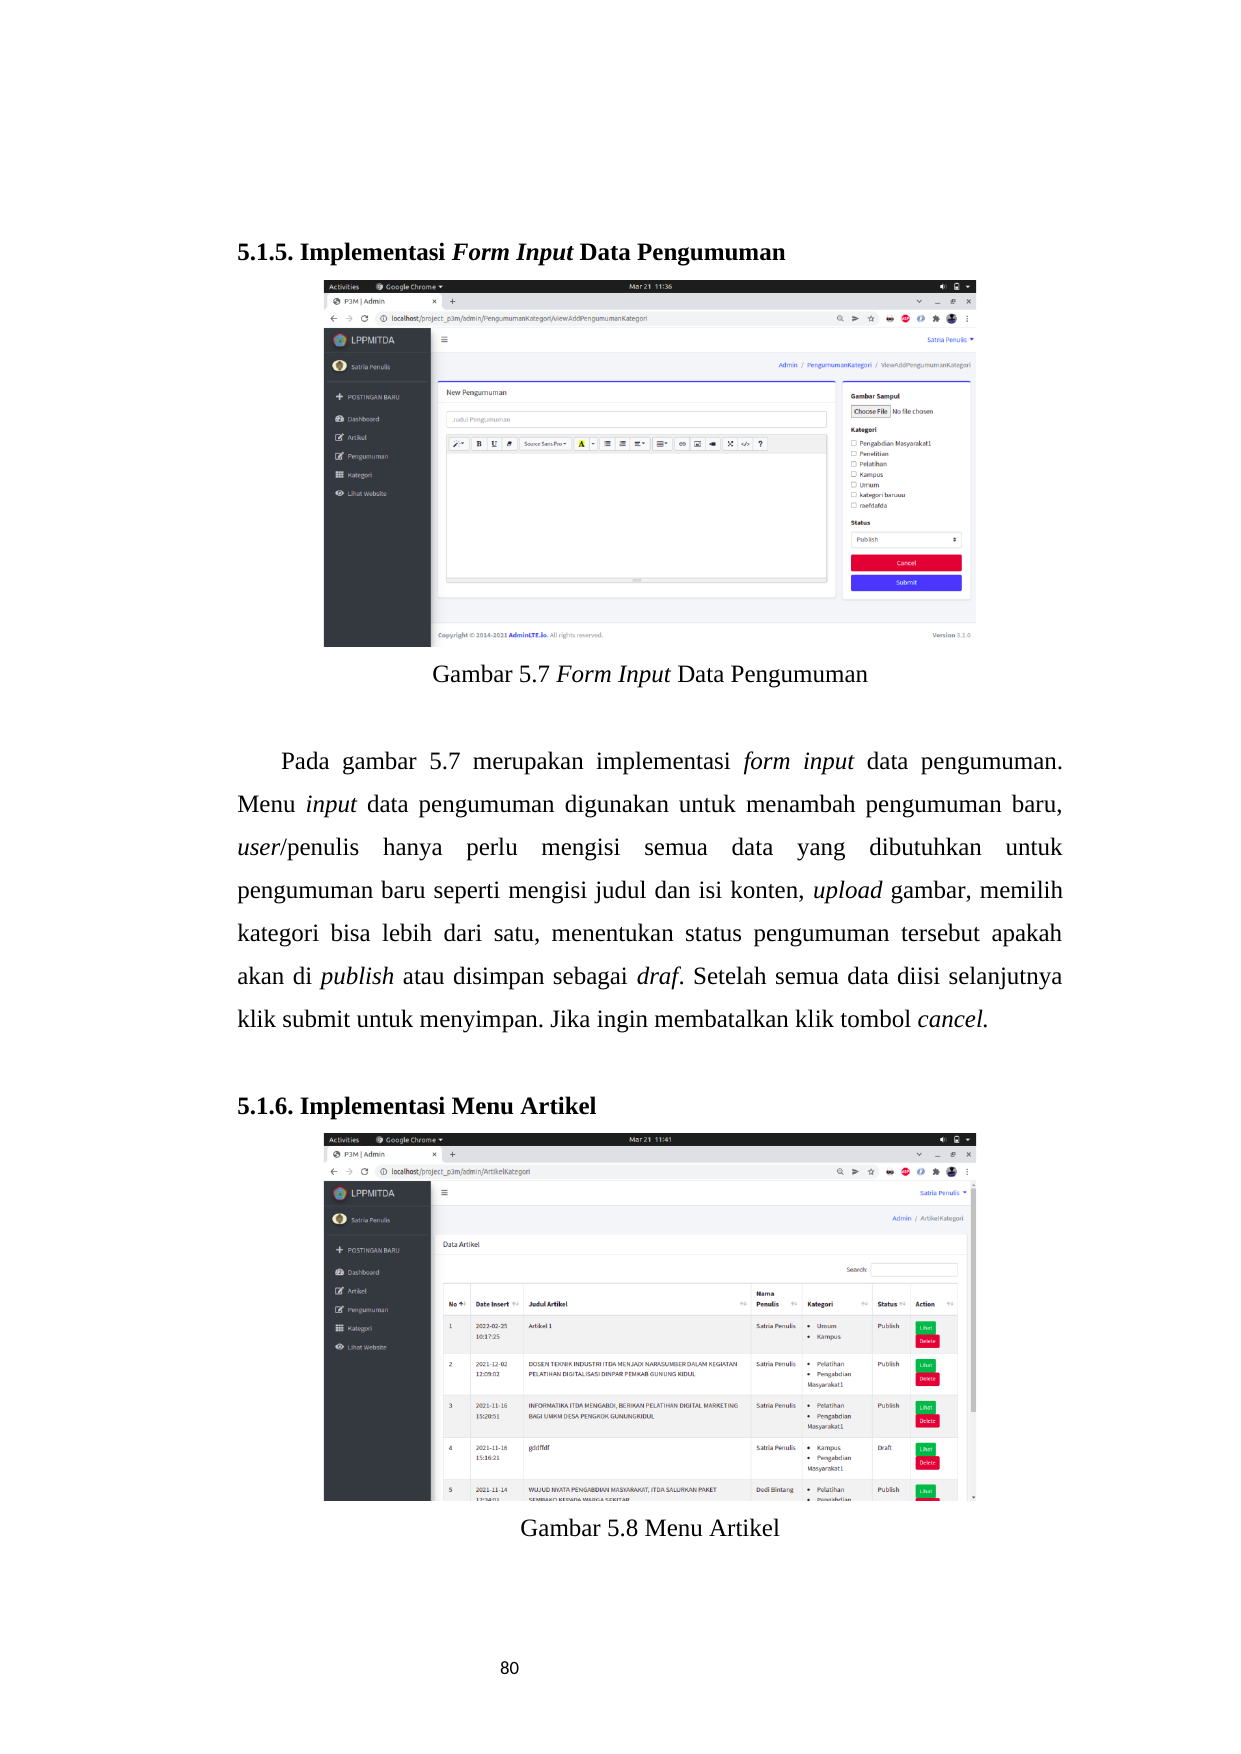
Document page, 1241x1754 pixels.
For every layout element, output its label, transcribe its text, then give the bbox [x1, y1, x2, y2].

text 5.1.5. Implementasi Form Input Data Pengumuman [237, 237, 1063, 266]
text Pada gambar 5.7 merupakan implementasi form input data pengumuman. Menu input data pengumuman digunakan untuk menambah pengumuman baru, user/penulis hanya perlu mengisi semua data yang dibutuhkan untuk pengumuman baru seperti mengisi judul dan isi konten, upload gambar, memilih kategori bisa lebih dari satu, menentukan status pengumuman tersebut apakah akan di publish atau disimpan sebagai draf. Setelah semua data diisi selanjutnya klik submit untuk menyimpan. Jika ingin membatalkan klik tombol cancel. [237, 746, 1063, 1033]
text 5.1.6. Implementasi Menu Artikel [237, 1091, 1063, 1119]
picture [323, 1133, 977, 1501]
list Gambar 5.7 Form Input Data Pengumuman [237, 659, 1063, 688]
picture [323, 280, 977, 647]
list Gambar 5.8 Menu Artikel [237, 1513, 1063, 1542]
